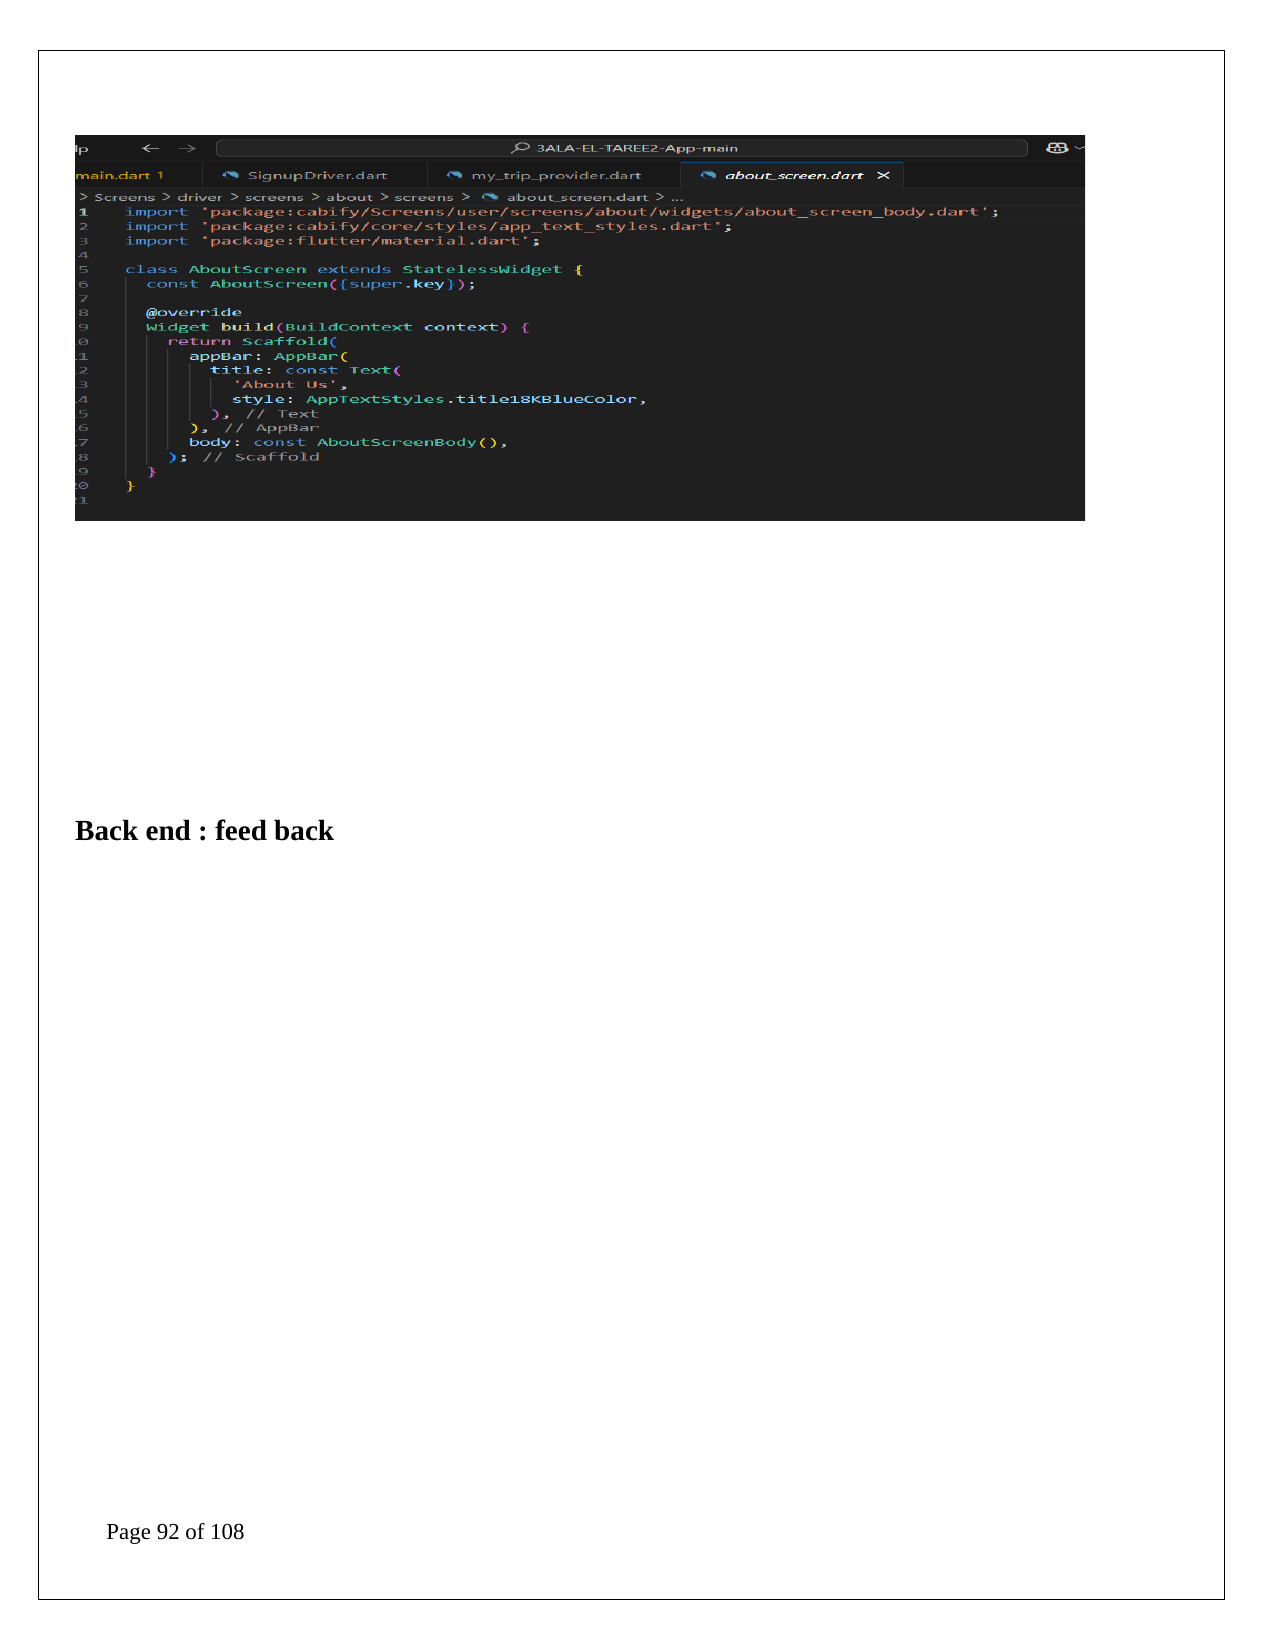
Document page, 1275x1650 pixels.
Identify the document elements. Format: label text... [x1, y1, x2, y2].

subtitle Back end : feed back [75, 813, 1200, 846]
picture [75, 135, 1085, 521]
